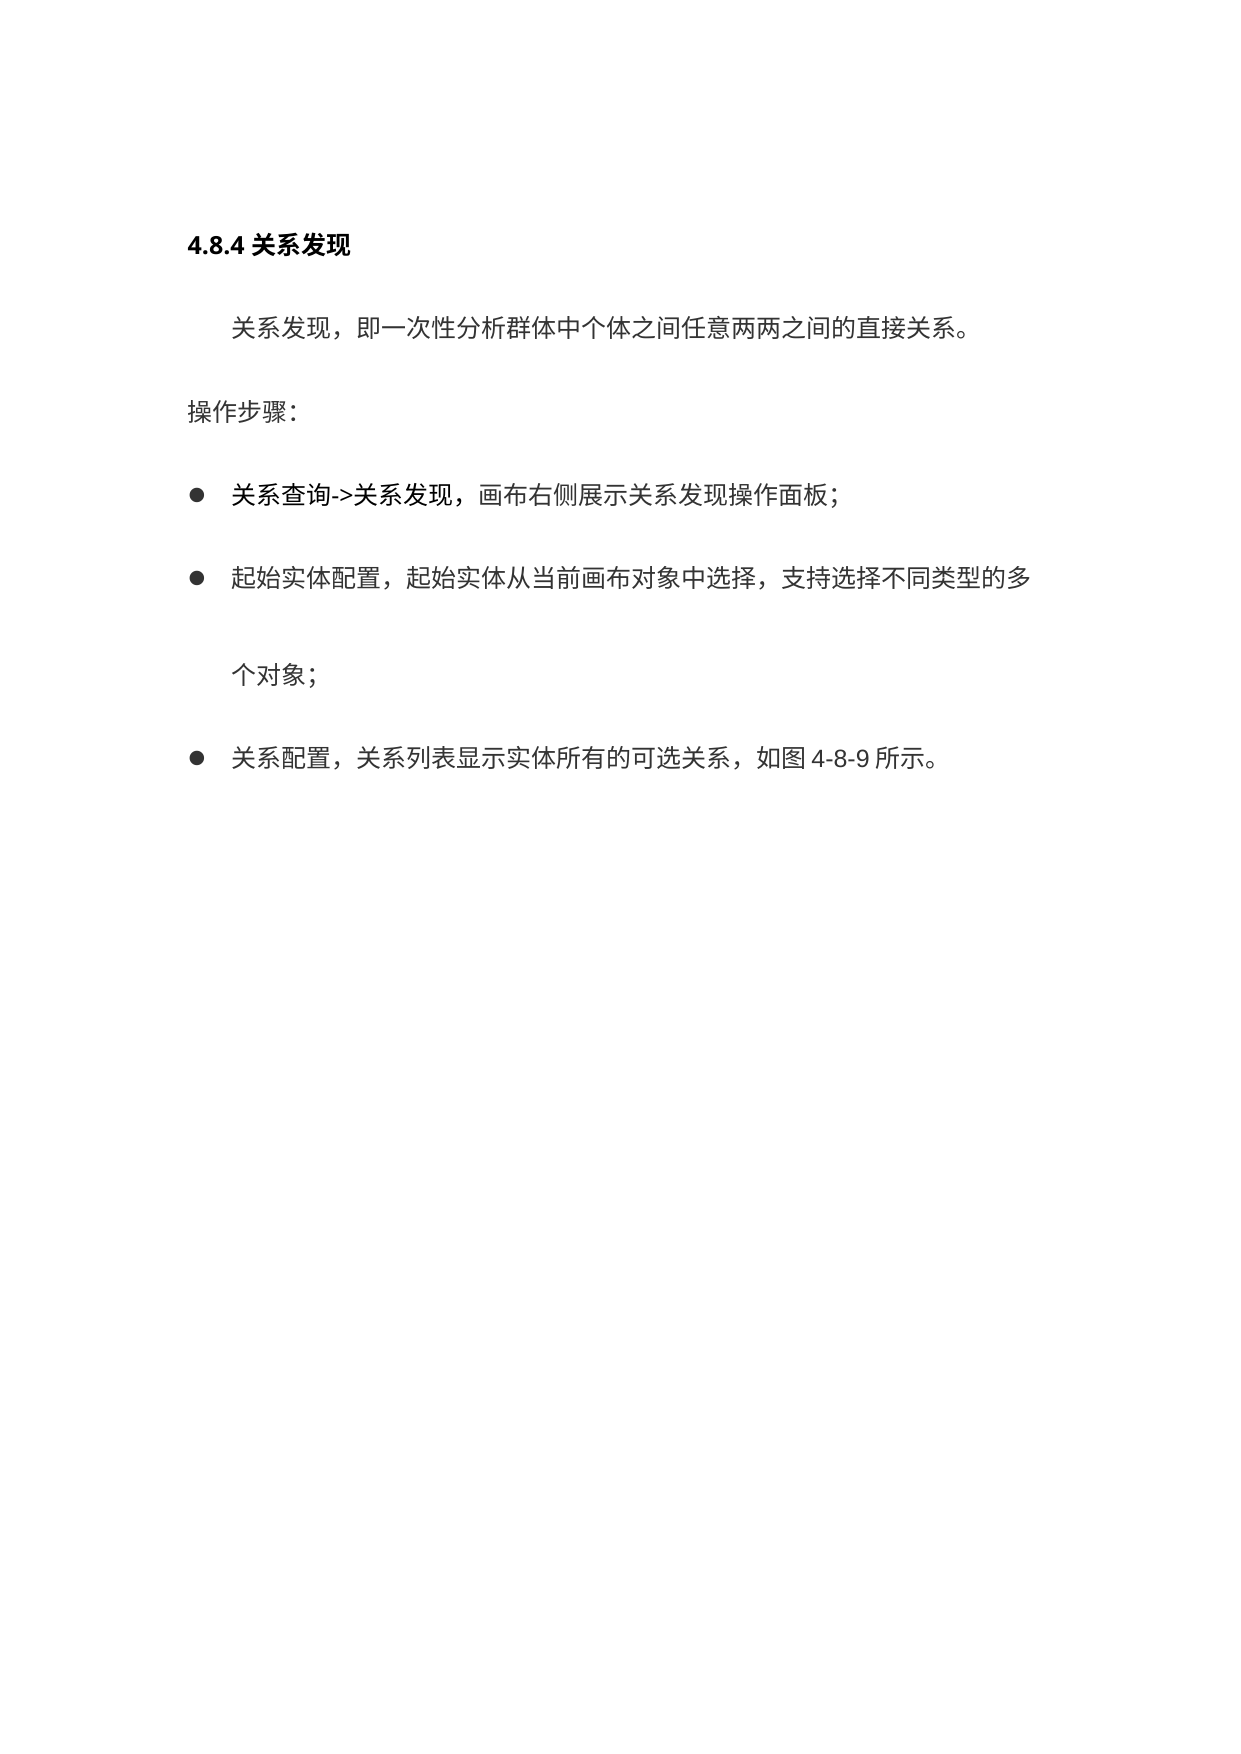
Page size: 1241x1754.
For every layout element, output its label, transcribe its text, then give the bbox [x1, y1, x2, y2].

list 关系查询->关系发现，画布右侧展示关系发现操作面板； [187, 461, 1053, 526]
list 关系发现，即一次性分析群体中个体之间任意两两之间的直接关系。 [187, 294, 1053, 359]
list 操作步骤： [187, 378, 1053, 443]
list 起始实体配置，起始实体从当前画布对象中选择，支持选择不同类型的多个对象； [187, 544, 1053, 706]
list 关系配置，关系列表显示实体所有的可选关系，如图4-8-9所示。 [187, 724, 1053, 789]
list 4.8.4 关系发现 [187, 211, 1053, 276]
